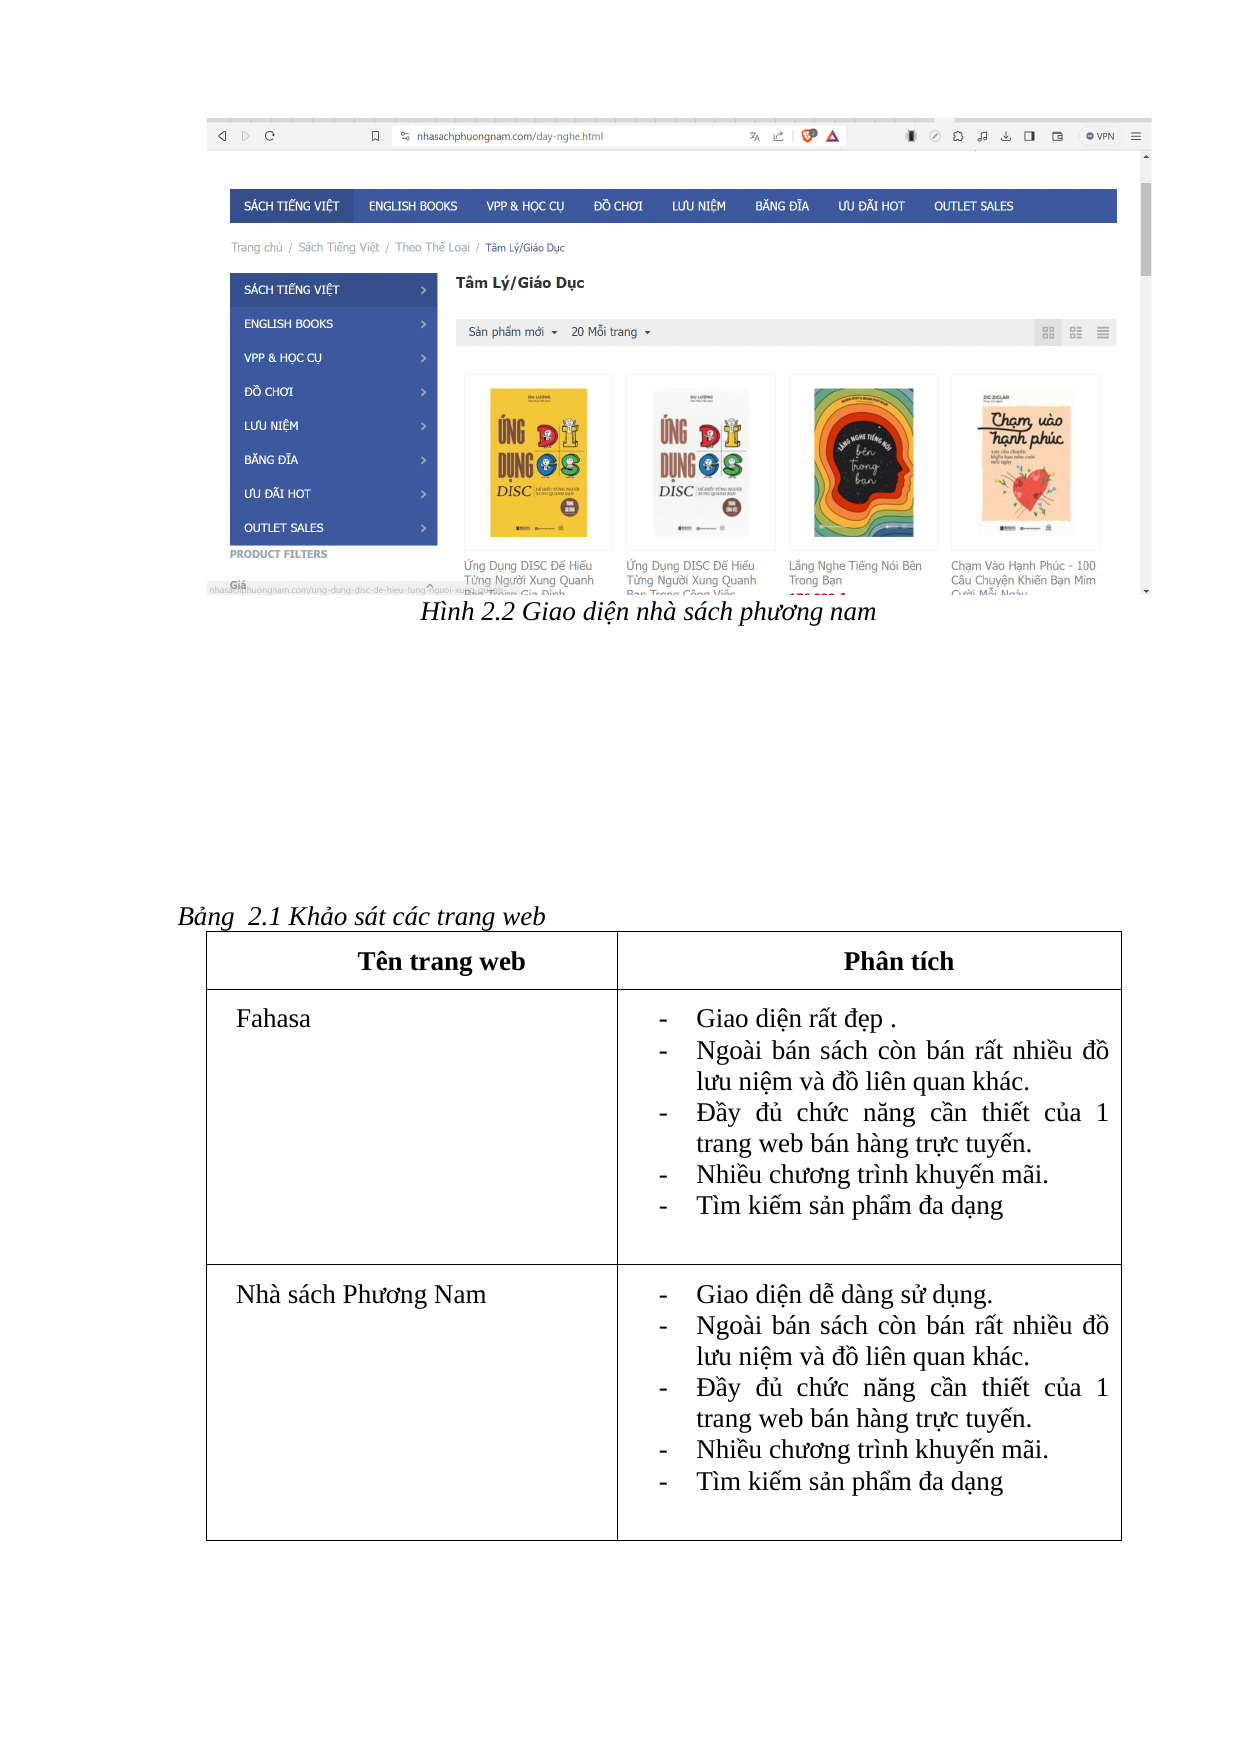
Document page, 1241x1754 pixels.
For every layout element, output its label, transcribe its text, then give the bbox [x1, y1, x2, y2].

text Bảng 2.1 Khảo sát các trang web [177, 900, 1122, 931]
table_cell Giao diện rất đẹp . Ngoài bán sách còn bán rất nhiều đồ lưu niệm và đồ liên quan khác. Đầy đủ chức năng cần thiết của 1 trang web bán hàng trực tuyến. Nhiều chương trình khuyến mãi. Tìm kiếm sản phẩm đa dạng [618, 990, 1121, 1264]
table_header Phân tích [618, 932, 1121, 989]
picture [206, 118, 1152, 595]
text Hình 2.2 Giao diện nhà sách phương nam [177, 594, 1122, 626]
table_cell Giao diện dễ dàng sử dụng. Ngoài bán sách còn bán rất nhiều đồ lưu niệm và đồ liên quan khác. Đầy đủ chức năng cần thiết của 1 trang web bán hàng trực tuyến. Nhiều chương trình khuyến mãi. Tìm kiếm sản phẩm đa dạng [618, 1265, 1121, 1539]
table_cell Nhà sách Phương Nam [207, 1265, 617, 1539]
table_cell Fahasa [207, 990, 617, 1264]
table_header Tên trang web [207, 932, 617, 989]
